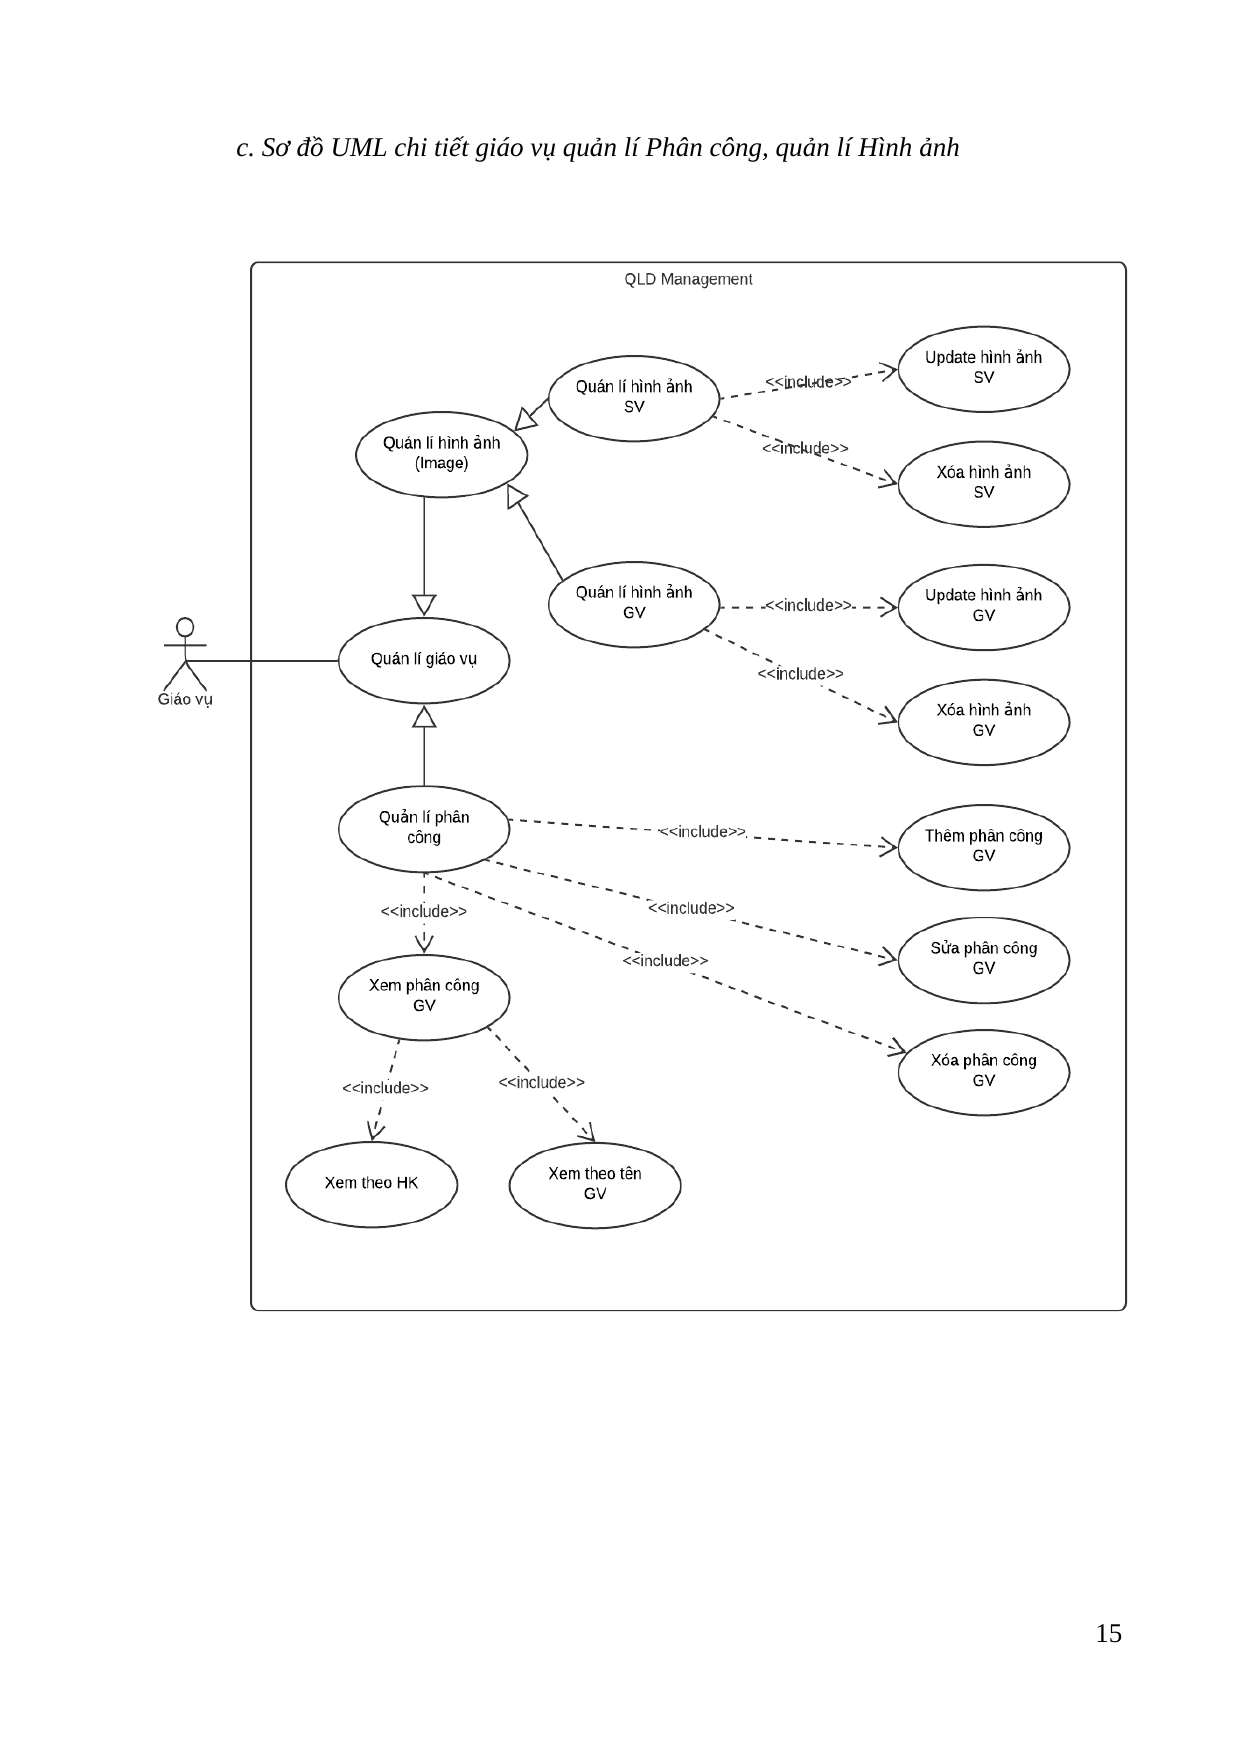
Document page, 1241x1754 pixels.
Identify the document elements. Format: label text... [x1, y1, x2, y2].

text c. Sơ đồ UML chi tiết giáo vụ quản lí Phân công, quản lí Hình ảnh [177, 131, 1122, 162]
picture [88, 189, 1178, 1383]
